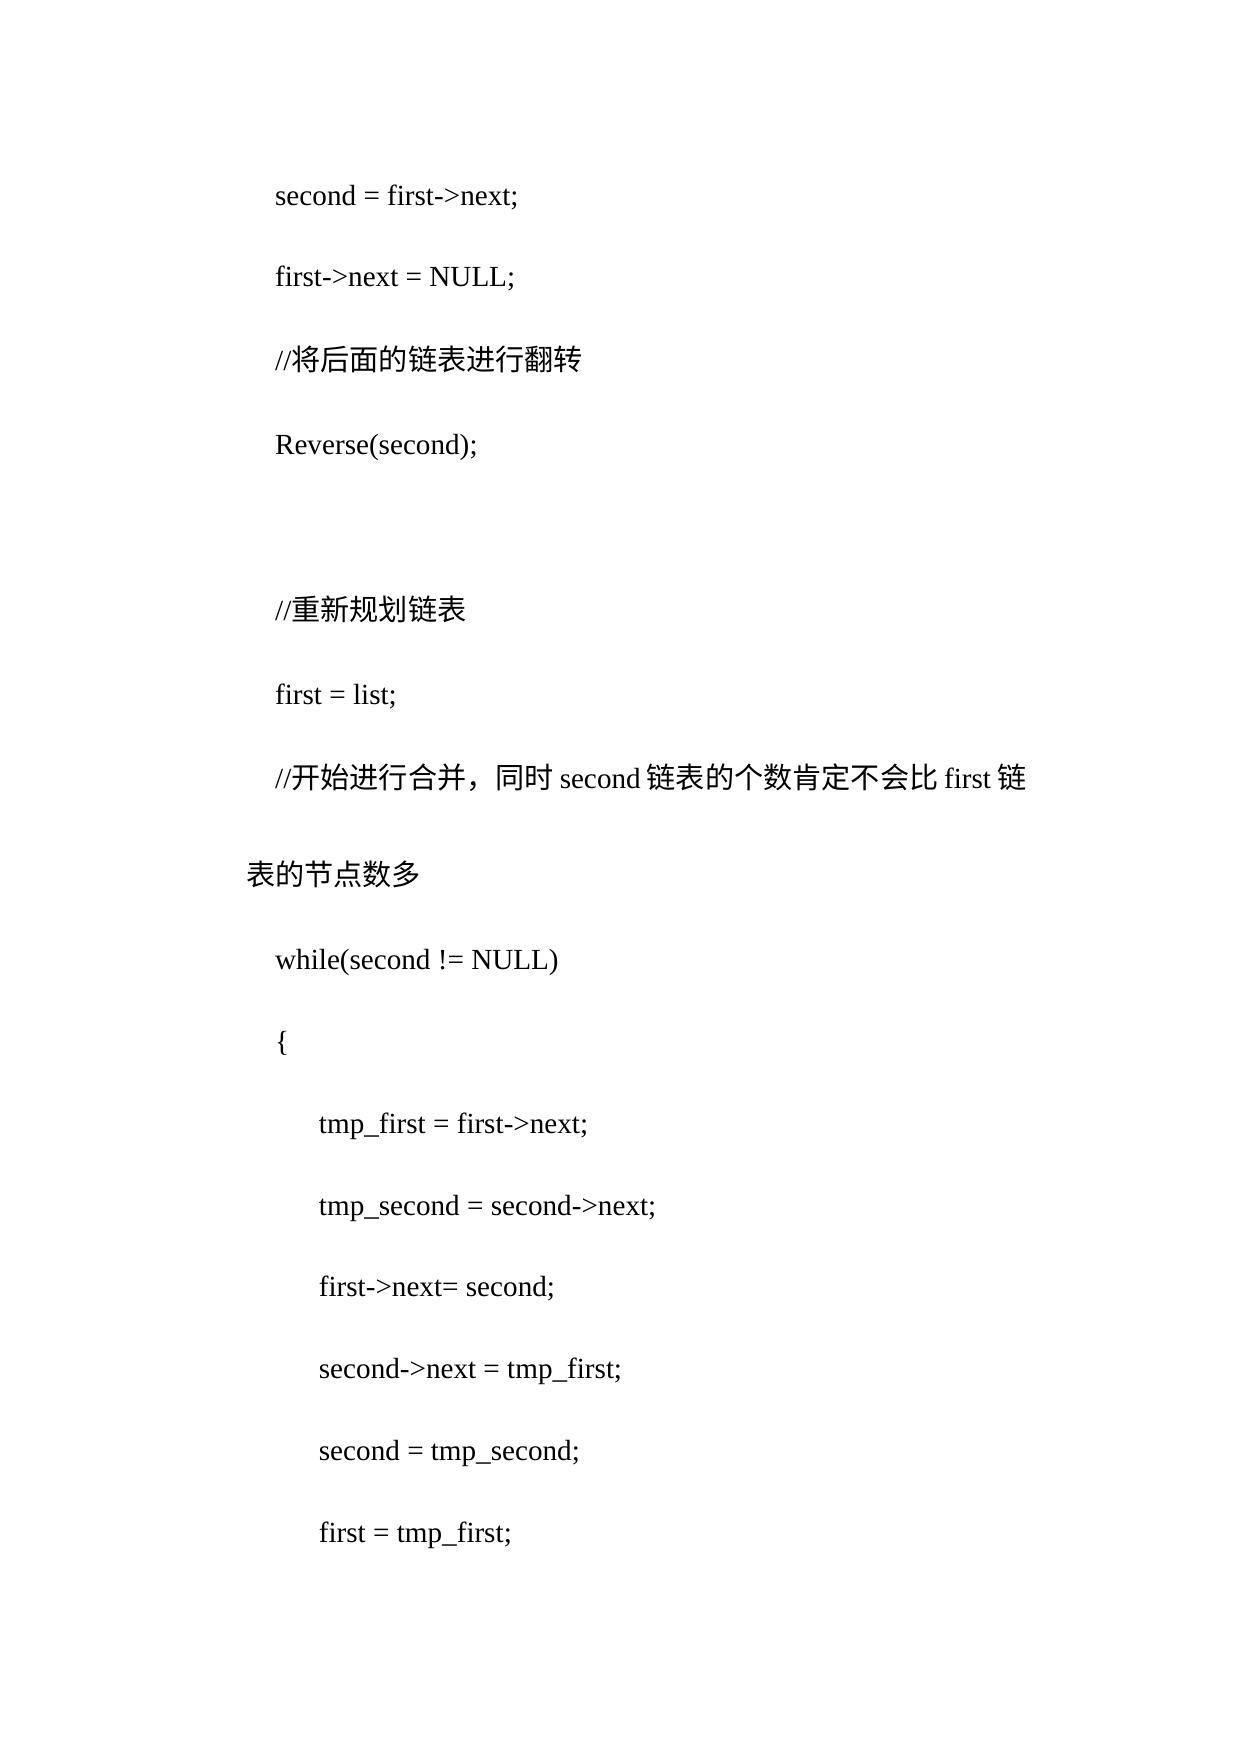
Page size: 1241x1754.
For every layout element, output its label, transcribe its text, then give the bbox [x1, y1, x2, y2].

text first = list; [246, 661, 1053, 726]
text Reverse(second); [246, 412, 1053, 477]
text tmp_first = first->next; [246, 1090, 1053, 1155]
text //将后面的链表进行翻转 [246, 326, 1053, 391]
text { [246, 1008, 1053, 1073]
text //重新规划链表 [246, 575, 1053, 640]
text first = tmp_first; [246, 1499, 1053, 1564]
text while(second != NULL) [246, 927, 1053, 992]
text first->next= second; [246, 1254, 1053, 1319]
text tmp_second = second->next; [246, 1172, 1053, 1237]
text second->next = tmp_first; [246, 1336, 1053, 1401]
text //开始进行合并，同时second链表的个数肯定不会比first链表的节点数多 [246, 743, 1053, 906]
text second = tmp_second; [246, 1417, 1053, 1482]
text first->next = NULL; [246, 244, 1053, 309]
text second = first->next; [246, 162, 1053, 227]
